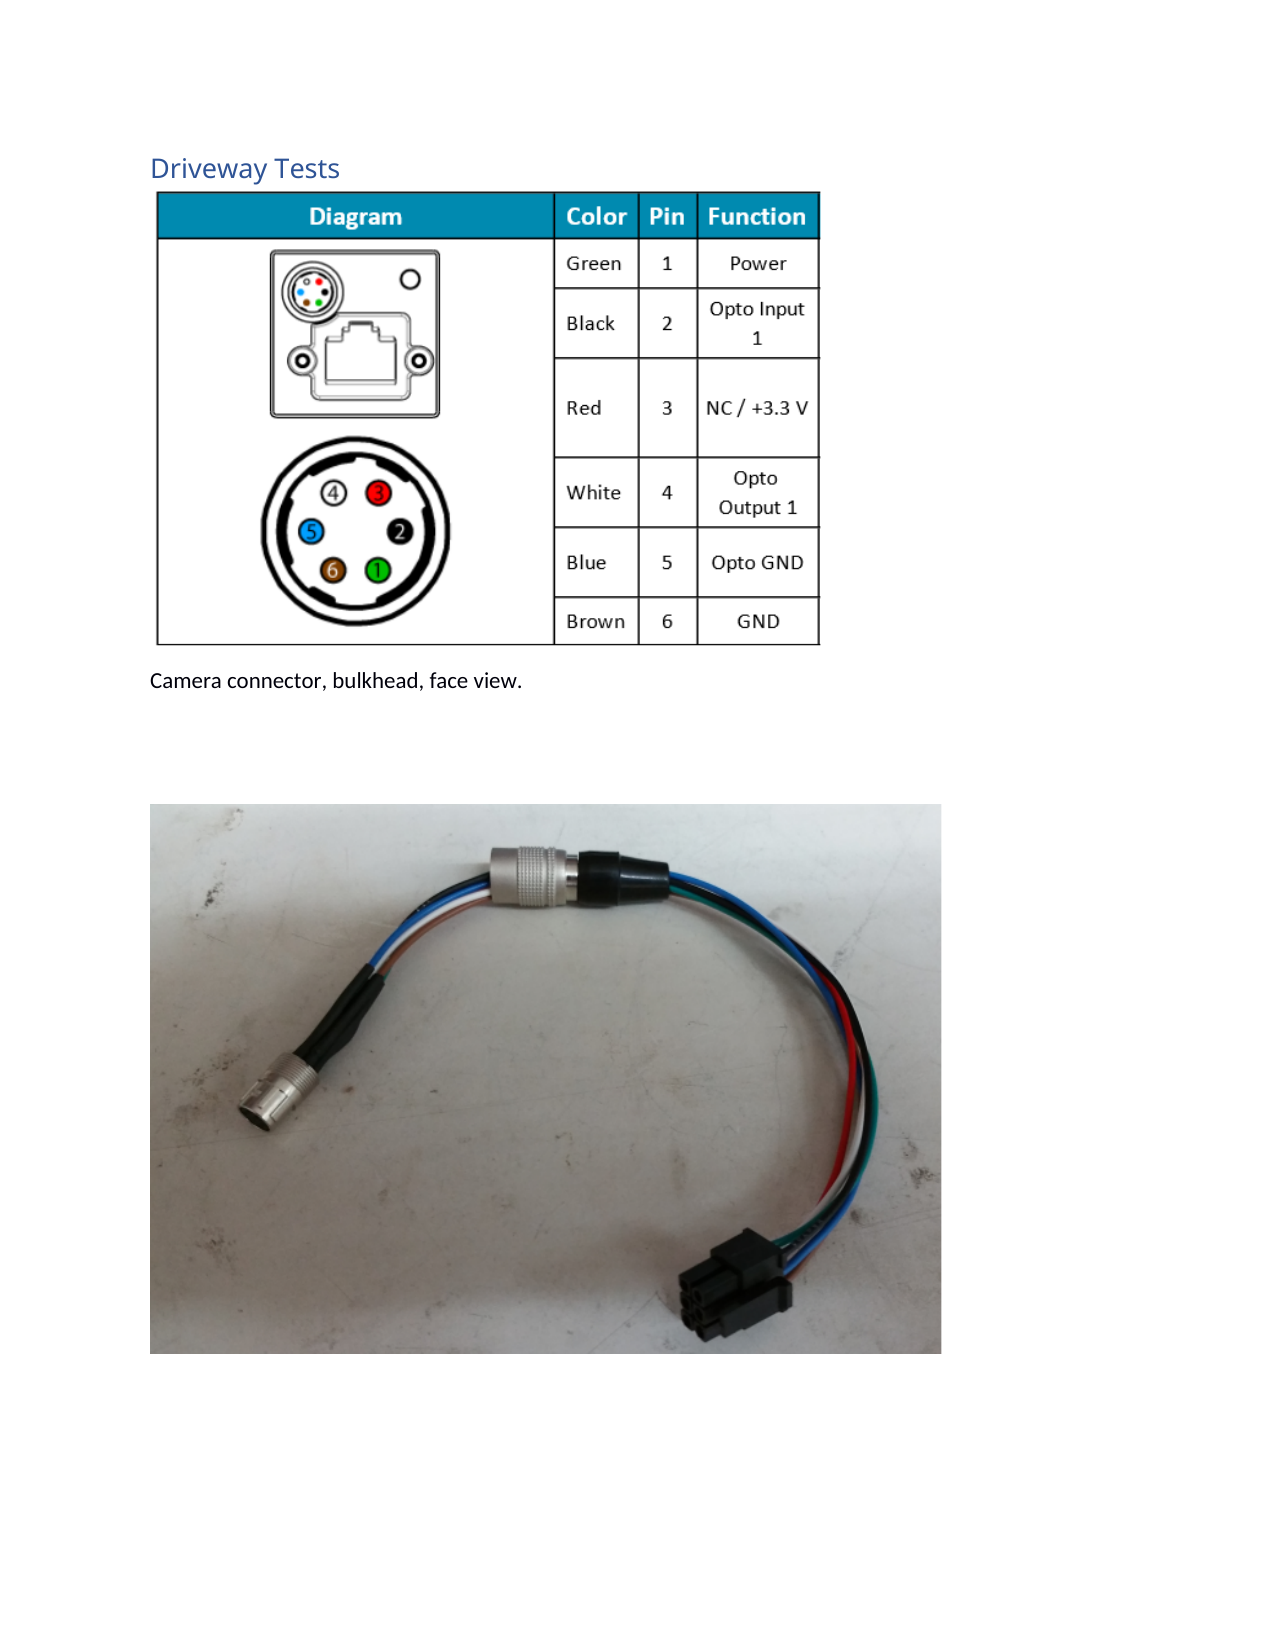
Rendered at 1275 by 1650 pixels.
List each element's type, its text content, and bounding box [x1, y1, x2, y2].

subtitle Driveway Tests [150, 150, 1125, 187]
picture [665, 208, 669, 224]
picture [568, 208, 580, 224]
picture [710, 208, 719, 224]
picture [346, 213, 367, 229]
picture [722, 213, 733, 224]
picture [150, 188, 821, 649]
picture [737, 213, 748, 224]
picture [672, 213, 683, 224]
picture [751, 208, 775, 224]
picture [311, 208, 331, 224]
picture [779, 213, 805, 224]
picture [150, 804, 942, 1354]
picture [604, 213, 616, 224]
picture [619, 213, 627, 224]
text Camera connector, bulkhead, face view. [150, 667, 1125, 695]
picture [334, 213, 344, 224]
picture [651, 208, 662, 224]
picture [369, 213, 402, 224]
picture [582, 213, 594, 224]
